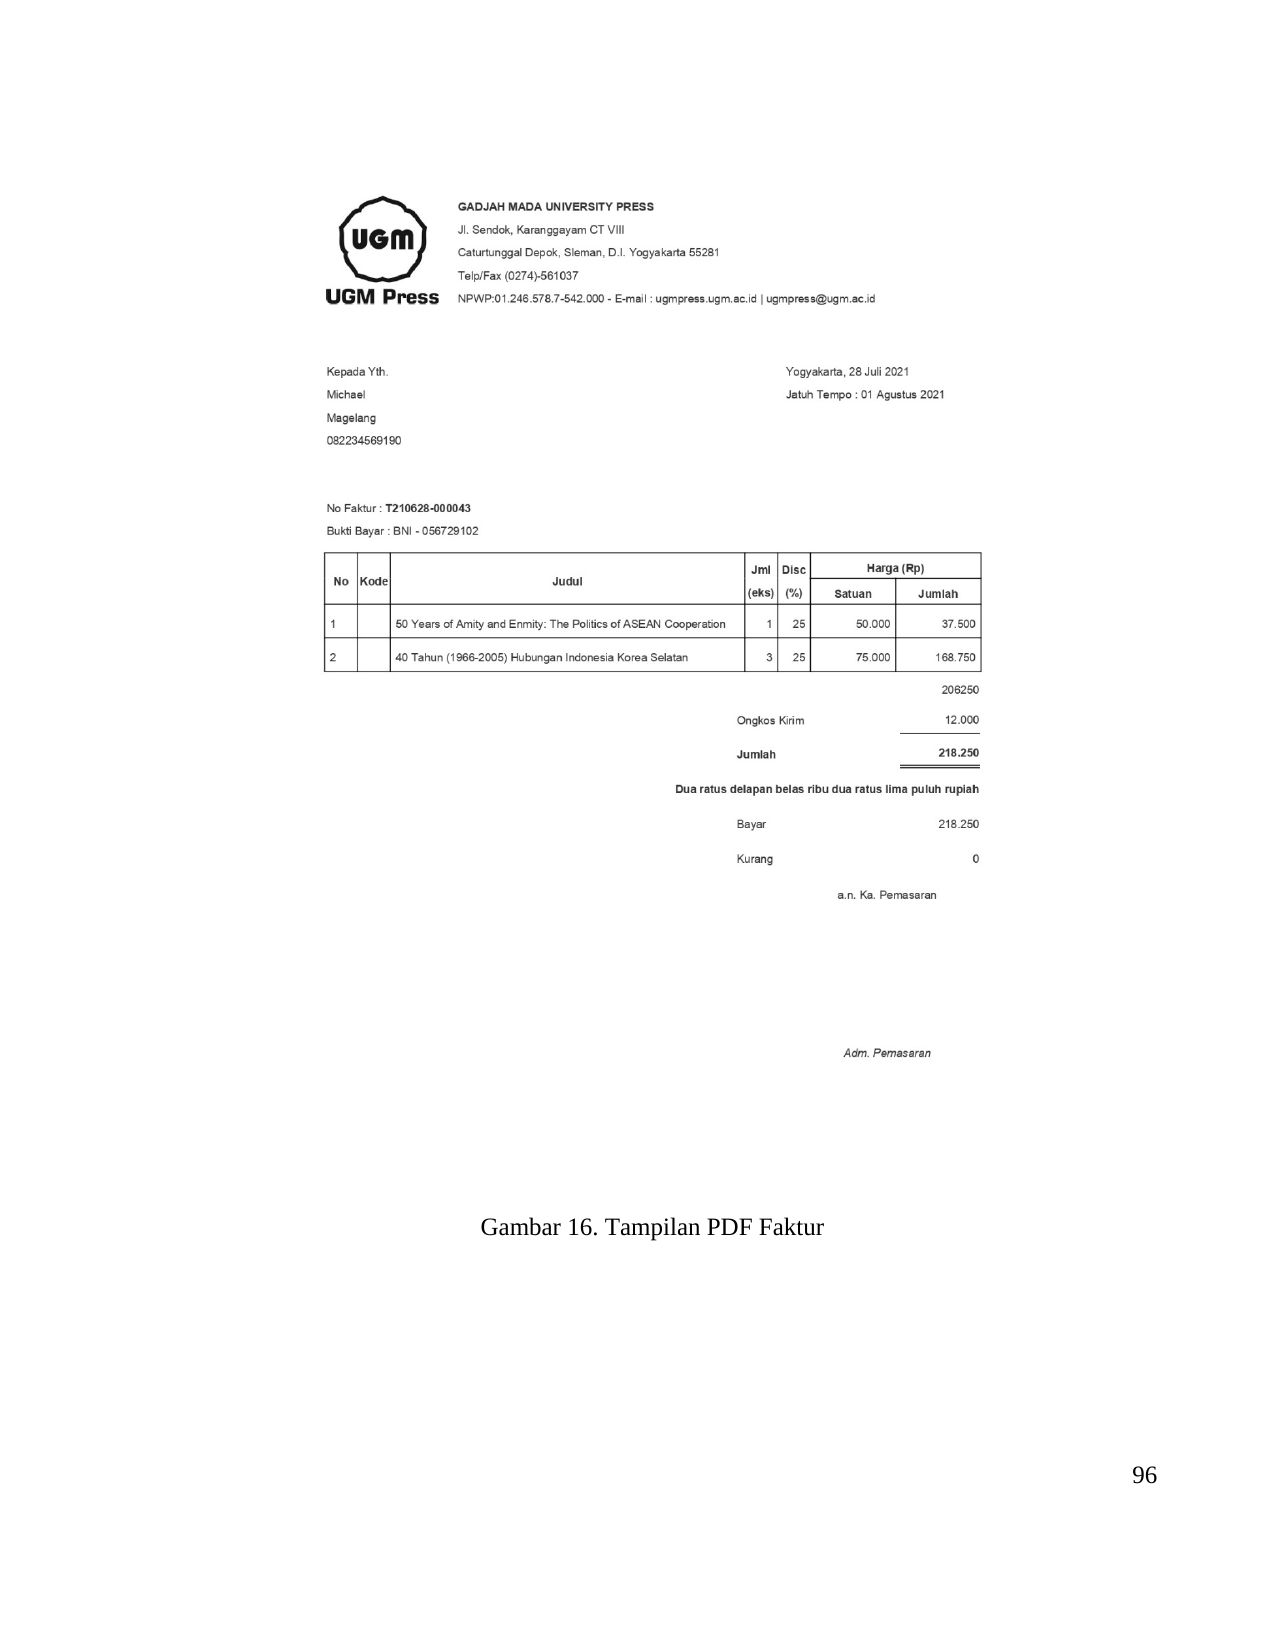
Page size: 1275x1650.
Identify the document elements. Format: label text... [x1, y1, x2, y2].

picture [281, 147, 1024, 1198]
text Gambar 16. Tampilan PDF Faktur [148, 1212, 1157, 1240]
